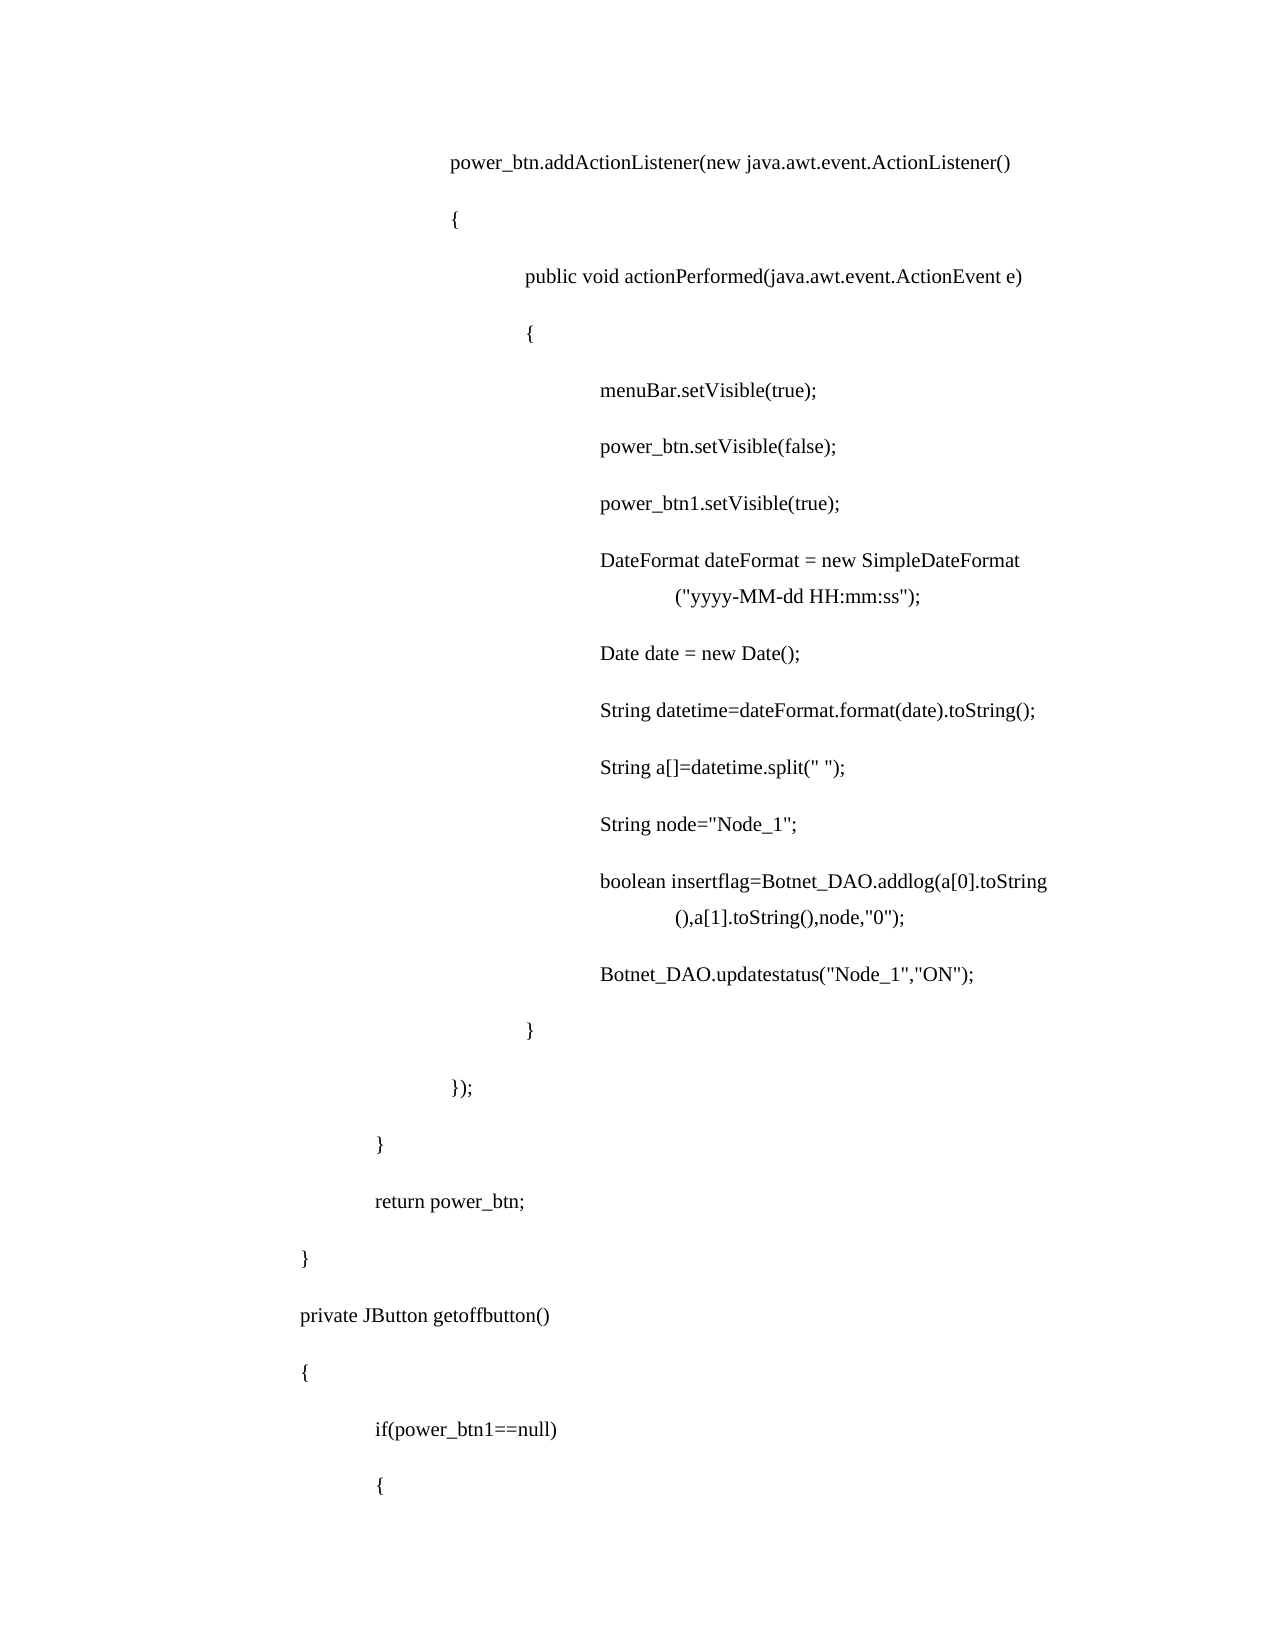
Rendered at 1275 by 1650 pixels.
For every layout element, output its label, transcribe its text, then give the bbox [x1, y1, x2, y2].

text String node="Node_1"; [225, 812, 1125, 836]
text if(power_btn1==null) [225, 1416, 1125, 1441]
text power_btn1.setVisible(true); [225, 491, 1125, 515]
text } [225, 1246, 1125, 1270]
text { [225, 207, 1125, 231]
text private JButton getoffbutton() [225, 1303, 1125, 1327]
text String a[]=datetime.split(" "); [225, 755, 1125, 779]
text { [225, 1473, 1125, 1497]
text menuBar.setVisible(true); [225, 377, 1125, 402]
text return power_btn; [225, 1189, 1125, 1213]
text power_btn.setVisible(false); [225, 434, 1125, 458]
text { [225, 321, 1125, 345]
text } [225, 1018, 1125, 1042]
text Date date = new Date(); [225, 641, 1125, 665]
text boolean insertflag=Botnet_DAO.addlog(a[0].toString (),a[1].toString(),node,"0"); [225, 868, 1125, 929]
text public void actionPerformed(java.awt.event.ActionEvent e) [225, 264, 1125, 288]
text }); [225, 1075, 1125, 1099]
text Botnet_DAO.updatestatus("Node_1","ON"); [225, 961, 1125, 986]
text DateFormat dateFormat = new SimpleDateFormat ("yyyy-MM-dd HH:mm:ss"); [225, 548, 1125, 608]
text } [225, 1132, 1125, 1156]
text power_btn.addActionListener(new java.awt.event.ActionListener() [225, 150, 1125, 174]
text String datetime=dateFormat.format(date).toString(); [225, 698, 1125, 722]
text { [225, 1359, 1125, 1384]
